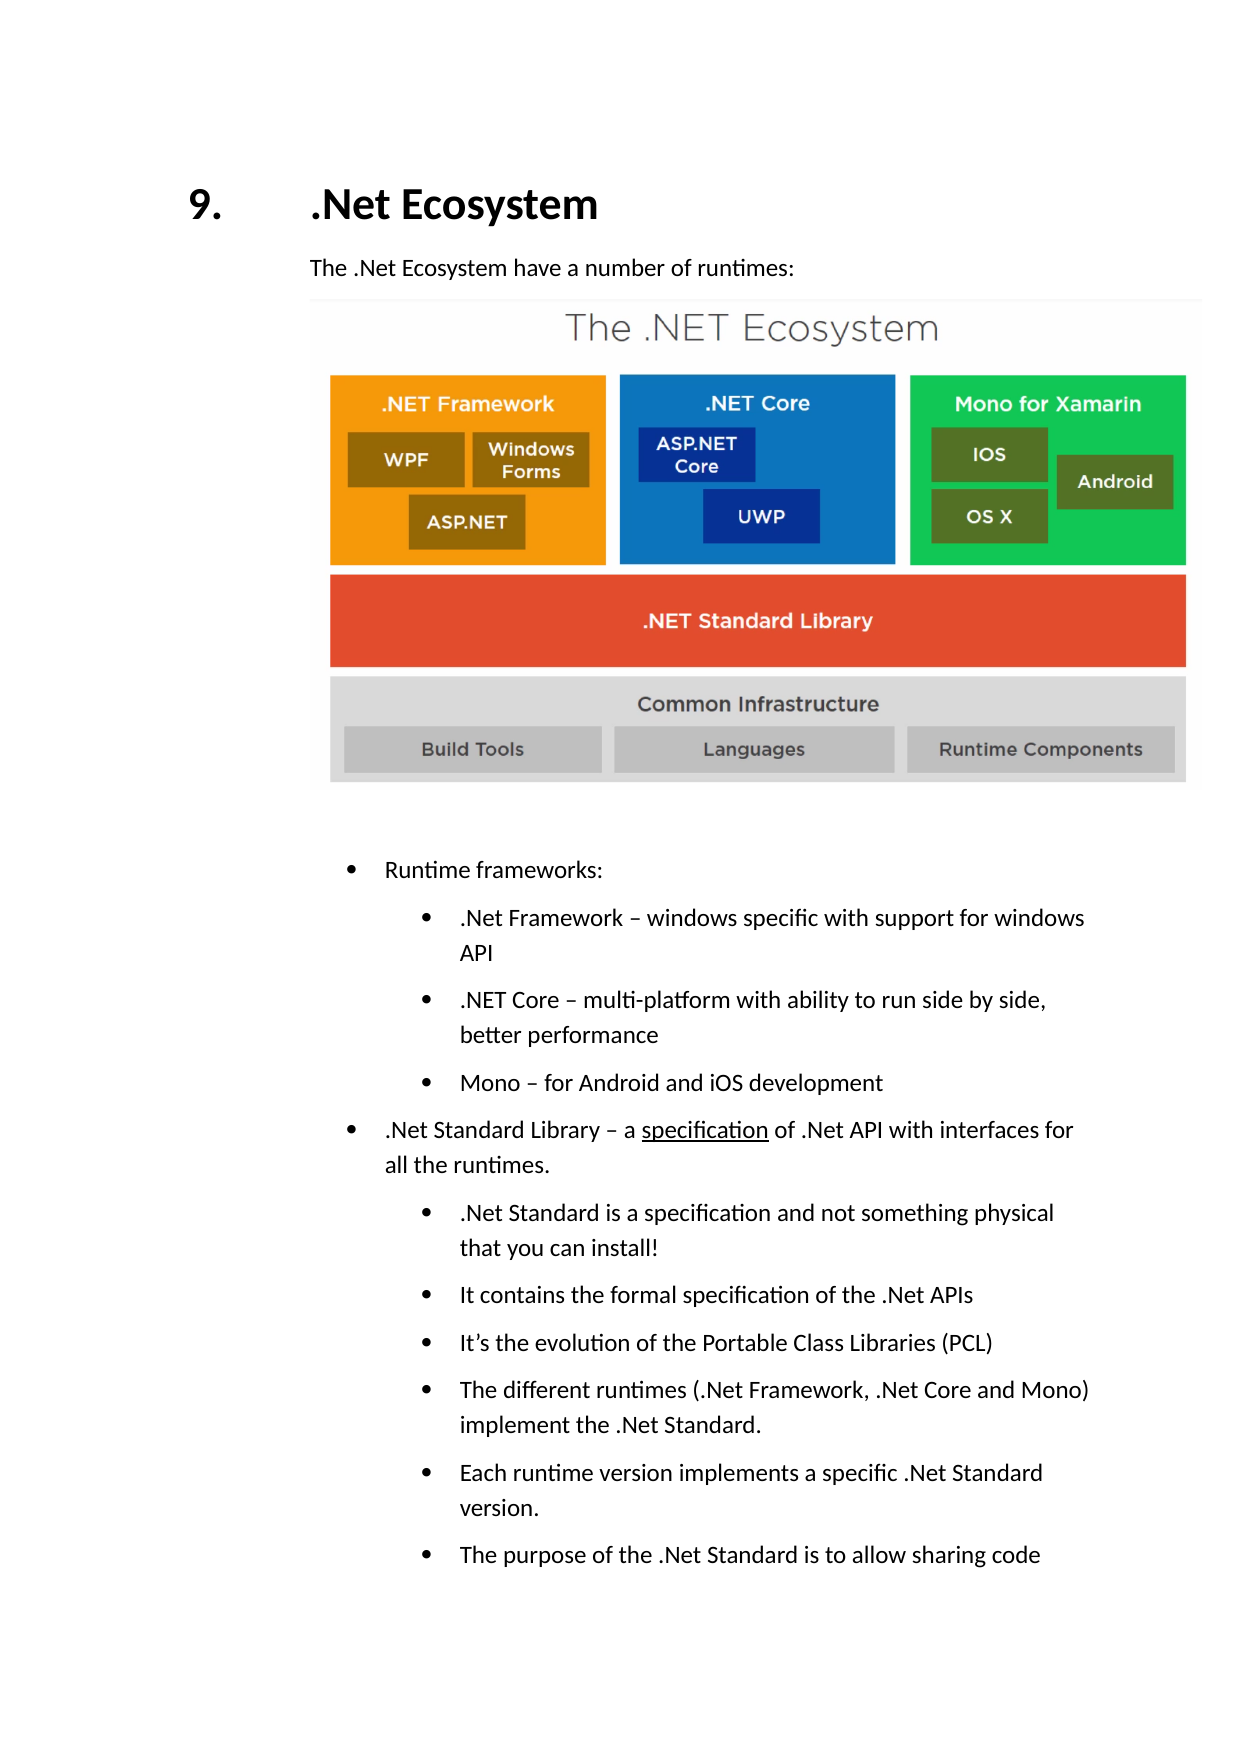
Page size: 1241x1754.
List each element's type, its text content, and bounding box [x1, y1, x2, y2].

list Each runtime version implements a specific .Net Standard version. [422, 1457, 1090, 1522]
list The different runtimes (.Net Framework, .Net Core and Mono) implement the .Net Standard. [422, 1374, 1090, 1440]
list It’s the evolution of the Portable Class Libraries (PCL) [422, 1327, 1090, 1357]
list .NET Core – multi-platform with ability to run side by side, better performance [422, 984, 1090, 1050]
list Runtime frameworks: [347, 854, 1090, 885]
list .Net Framework – windows specific with support for windows API [422, 902, 1090, 967]
list Mono – for Android and iOS development [422, 1067, 1090, 1097]
picture [309, 299, 1203, 790]
list .Net Standard Library – a specification of .Net API with interfaces for all the runtimes. [347, 1114, 1090, 1180]
list .Net Standard is a specification and not something physical that you can install! [422, 1197, 1090, 1262]
text The .Net Ecosystem have a number of runtimes: [309, 252, 1090, 282]
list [422, 1539, 1090, 1570]
list It contains the formal specification of the .Net APIs [422, 1279, 1090, 1310]
subtitle .Net Ecosystem [187, 175, 1090, 231]
